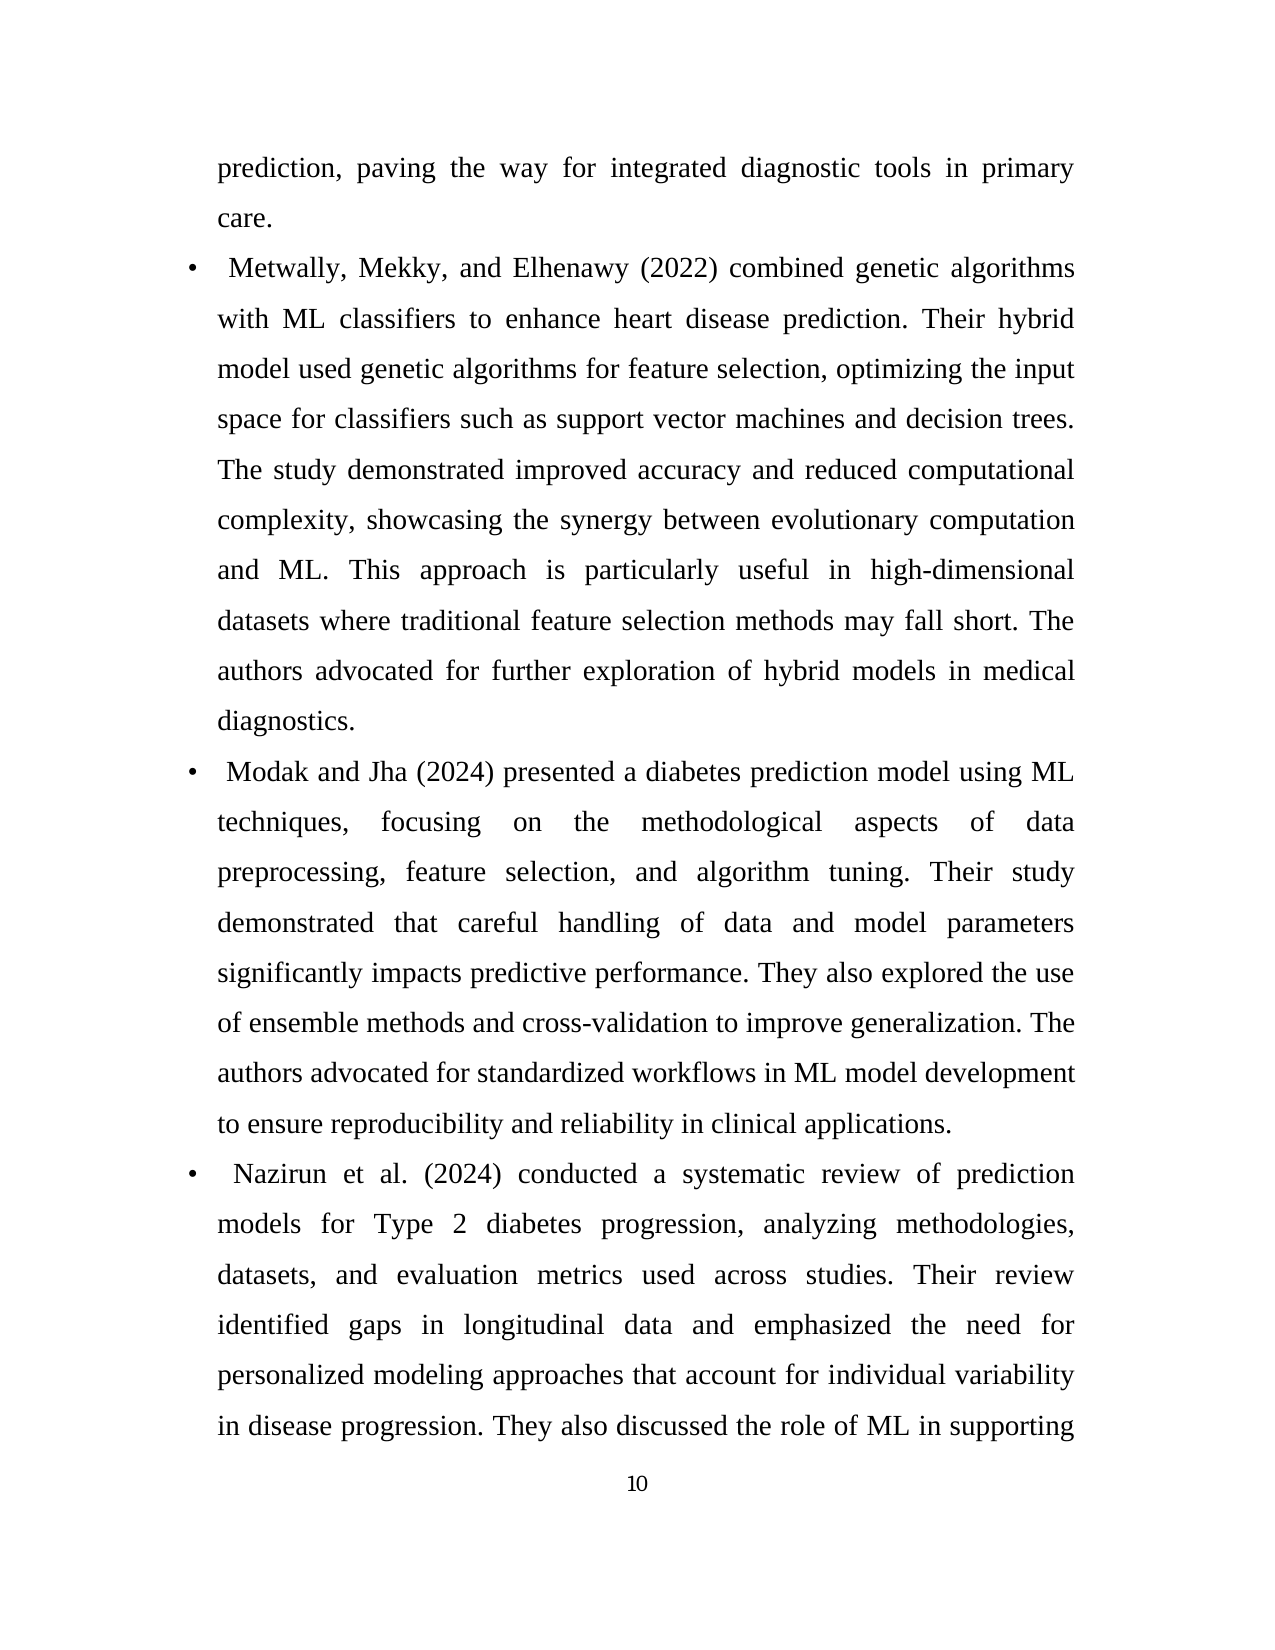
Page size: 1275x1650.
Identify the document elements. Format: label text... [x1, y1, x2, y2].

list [187, 150, 1076, 234]
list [187, 1156, 1076, 1441]
list Modak and Jha (2024) presented a diabetes prediction model using ML techniques, focusing on the methodological aspects of data preprocessing, feature selection, and algorithm tuning. Their study demonstrated that careful handling of data and model parameters significantly impacts predictive performance. They also explored the use of ensemble methods and cross-validation to improve generalization. The authors advocated for standardized workflows in ML model development to ensure reproducibility and reliability in clinical applications. [187, 754, 1076, 1139]
list Metwally, Mekky, and Elhenawy (2022) combined genetic algorithms with ML classifiers to enhance heart disease prediction. Their hybrid model used genetic algorithms for feature selection, optimizing the input space for classifiers such as support vector machines and decision trees. The study demonstrated improved accuracy and reduced computational complexity, showcasing the synergy between evolutionary computation and ML. This approach is particularly useful in high-dimensional datasets where traditional feature selection methods may fall short. The authors advocated for further exploration of hybrid models in medical diagnostics. [187, 251, 1076, 737]
